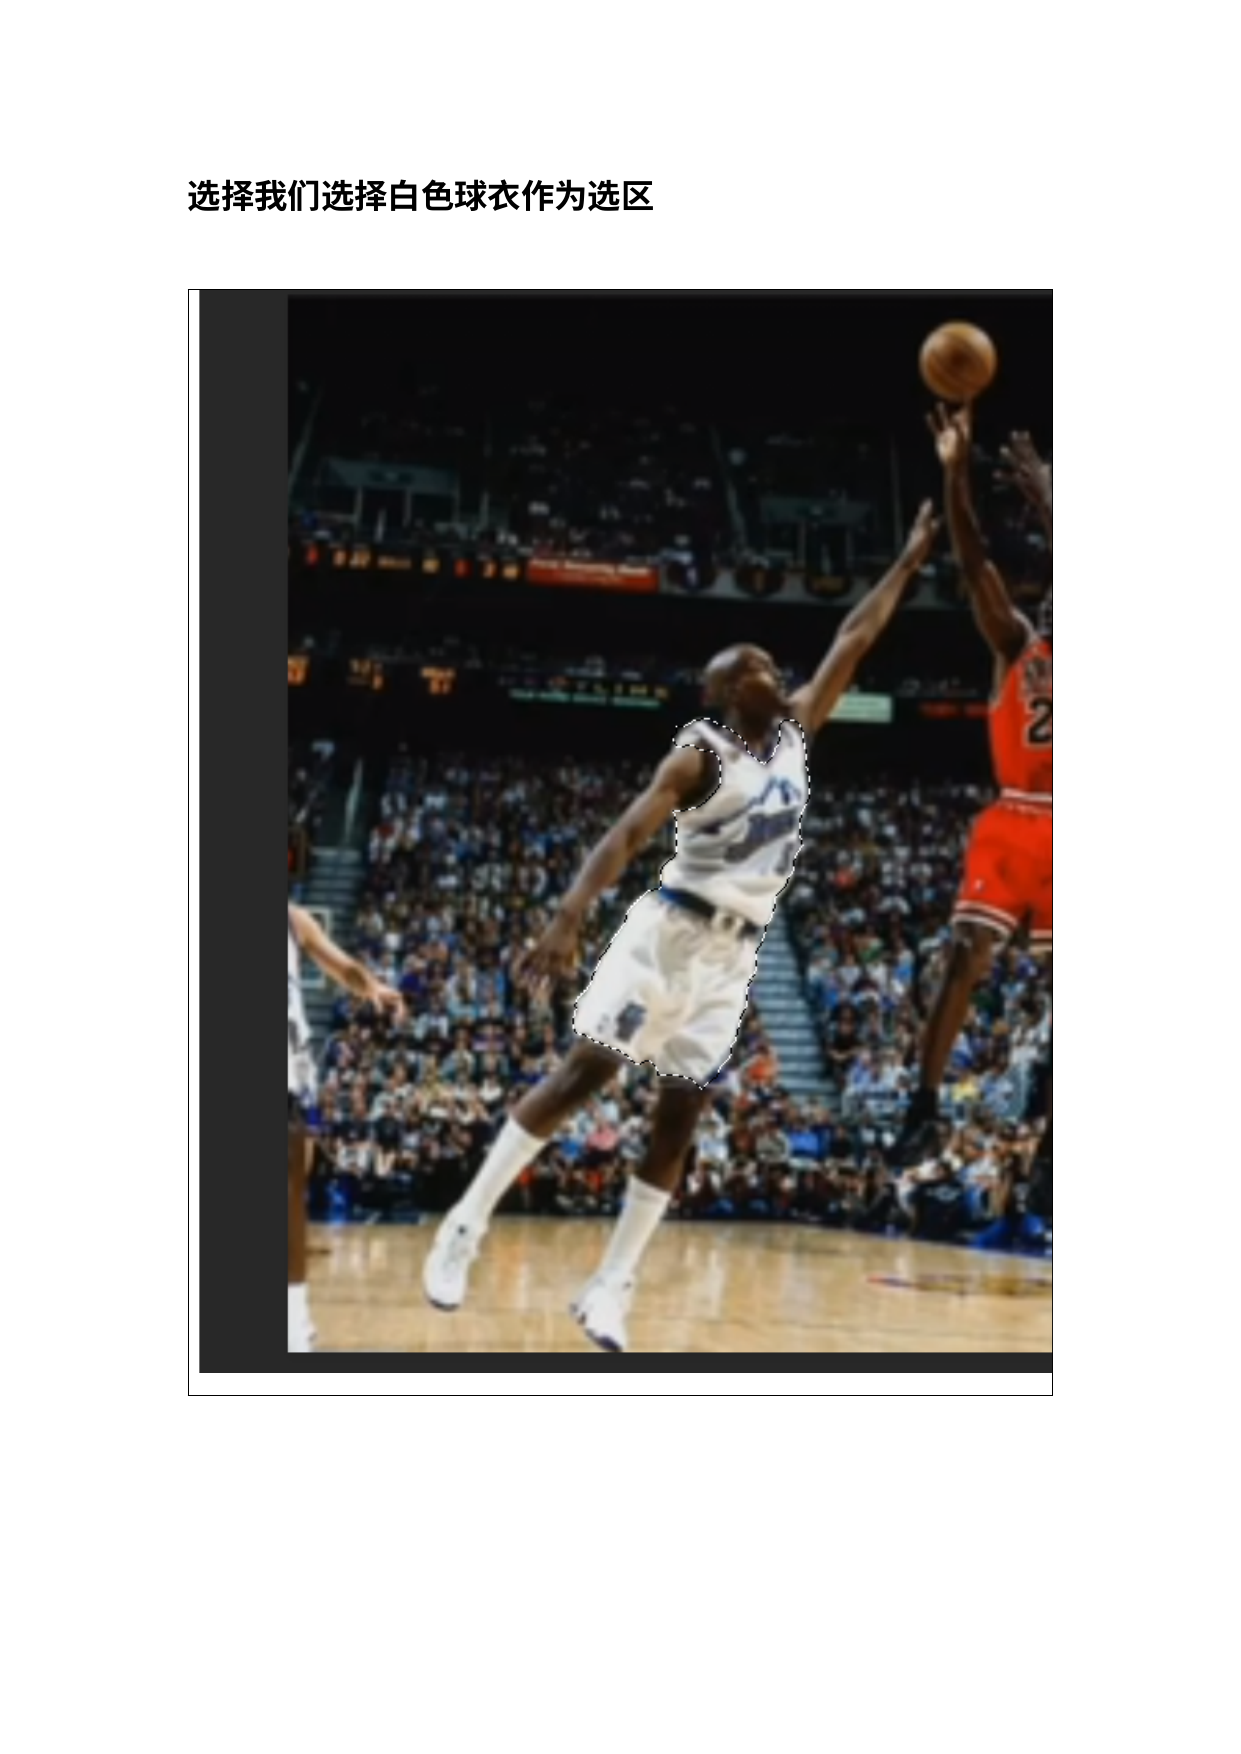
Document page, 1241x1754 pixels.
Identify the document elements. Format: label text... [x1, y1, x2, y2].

picture [199, 290, 1053, 1373]
subtitle 选择我们选择白色球衣作为选区 [187, 162, 1053, 227]
table_header [189, 290, 1052, 1395]
